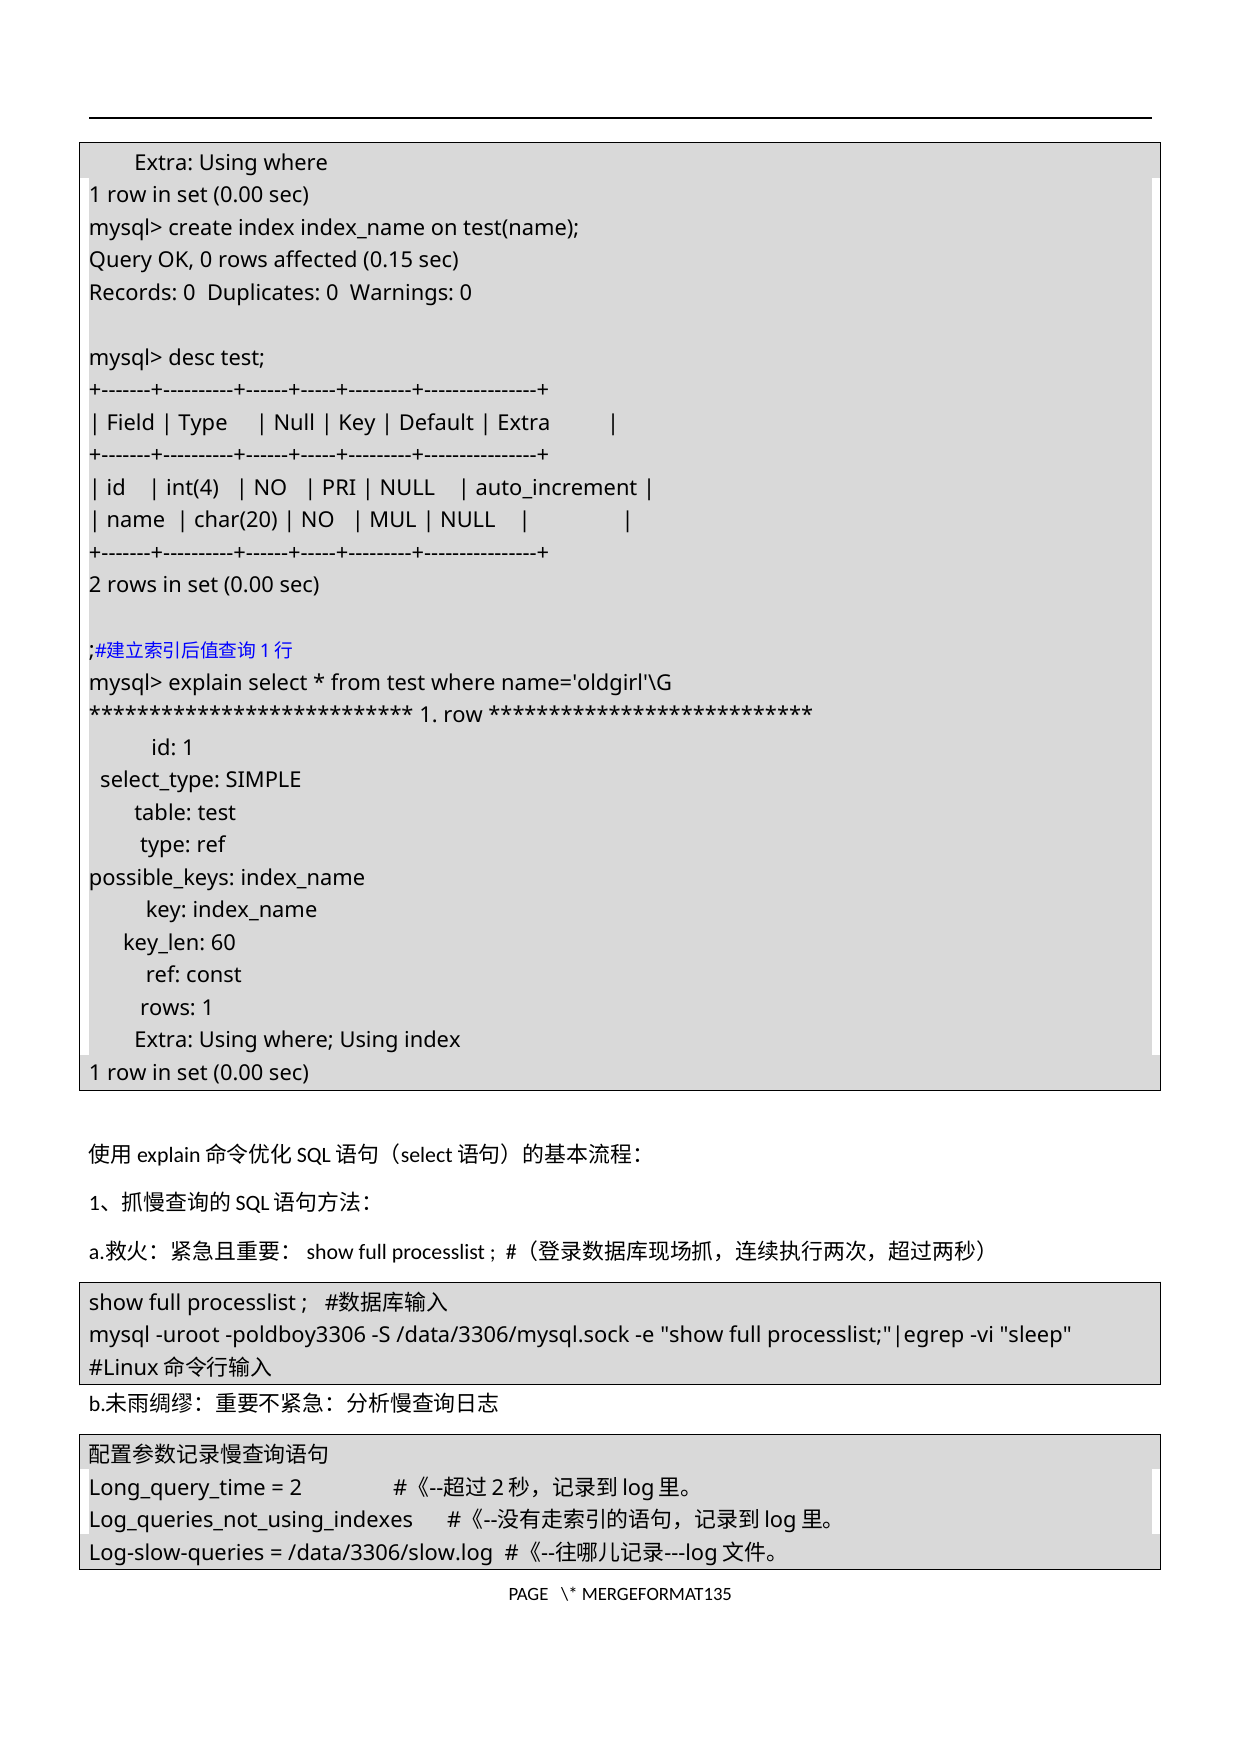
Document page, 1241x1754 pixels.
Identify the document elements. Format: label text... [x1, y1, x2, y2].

text ;#建立索引后值查询1行 [89, 633, 1152, 665]
text a.救火：紧急且重要： show full processlist ; #（登录数据库现场抓，连续执行两次，超过两秒） [89, 1233, 1152, 1266]
text type: ref [89, 828, 1152, 860]
text select_type: SIMPLE [89, 763, 1152, 795]
text Extra: Using where [80, 143, 1160, 178]
text b.未雨绸缪：重要不紧急：分析慢查询日志 [89, 1385, 1152, 1418]
text possible_keys: index_name [89, 860, 1152, 893]
text show full processlist ; #数据库输入 [80, 1283, 1160, 1314]
text 1 row in set (0.00 sec) [80, 1052, 1160, 1090]
text ref: const [89, 958, 1152, 990]
text id: 1 [89, 730, 1152, 763]
text key_len: 60 [89, 925, 1152, 958]
text Long_query_time = 2 #《--超过2秒，记录到log里。 [89, 1469, 1152, 1502]
text 2 rows in set (0.00 sec) [89, 568, 1152, 600]
text Log-slow-queries = /data/3306/slow.log #《--往哪儿记录---log文件。 [80, 1531, 1160, 1569]
text | name | char(20) | NO | MUL | NULL | | [89, 503, 1152, 535]
text 配置参数记录慢查询语句 [80, 1435, 1160, 1469]
text rows: 1 [89, 990, 1152, 1023]
text *************************** 1. row *************************** [89, 698, 1152, 730]
text mysql -uroot -poldboy3306 -S /data/3306/mysql.sock -e "show full processlist;"|egrep -vi "sleep" #Linux命令行输入 [80, 1314, 1160, 1384]
text 1 row in set (0.00 sec) [89, 178, 1152, 210]
text mysql> desc test; [89, 340, 1152, 373]
text Records: 0 Duplicates: 0 Warnings: 0 [89, 275, 1152, 308]
text 1、抓慢查询的SQL语句方法： [89, 1185, 1152, 1217]
text mysql> create index index_name on test(name); [89, 210, 1152, 243]
text +-------+----------+------+-----+---------+----------------+ [89, 535, 1152, 568]
text 使用explain命令优化SQL语句（select语句）的基本流程： [89, 1137, 1152, 1169]
text +-------+----------+------+-----+---------+----------------+ [89, 438, 1152, 470]
text table: test [89, 795, 1152, 828]
text | Field | Type | Null | Key | Default | Extra | [89, 405, 1152, 438]
text Log_queries_not_using_indexes #《--没有走索引的语句，记录到log里。 [89, 1502, 1152, 1531]
text mysql> explain select * from test where name='oldgirl'\G [89, 665, 1152, 698]
text Extra: Using where; Using index [89, 1023, 1152, 1052]
text | id | int(4) | NO | PRI | NULL | auto_increment | [89, 470, 1152, 503]
text +-------+----------+------+-----+---------+----------------+ [89, 373, 1152, 405]
text Query OK, 0 rows affected (0.15 sec) [89, 243, 1152, 275]
text key: index_name [89, 893, 1152, 925]
